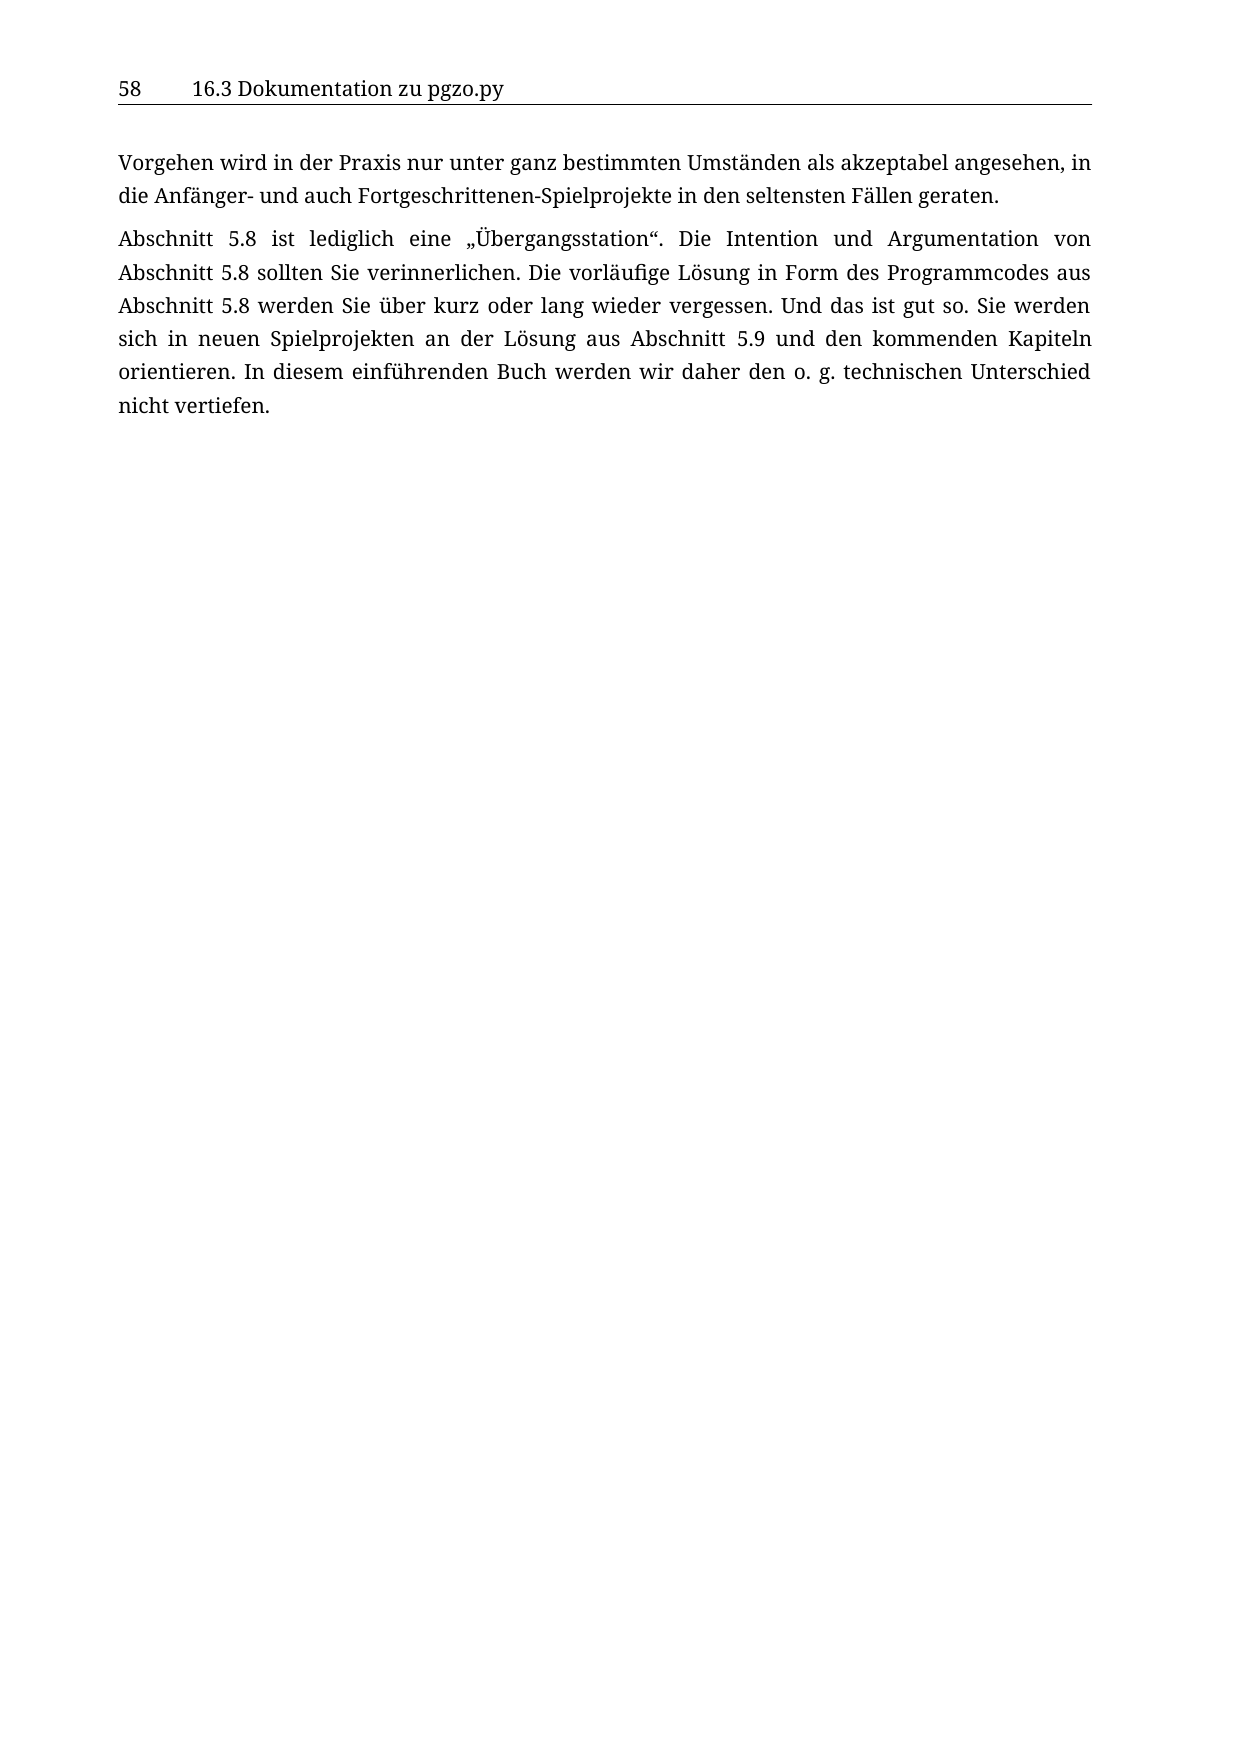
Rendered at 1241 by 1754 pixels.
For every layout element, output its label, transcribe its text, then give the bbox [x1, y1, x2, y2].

text Abschnitt 5.8 ist lediglich eine „Übergangsstation“. Die Intention und Argumentation von Abschnitt 5.8 sollten Sie verinnerlichen. Die vorläufige Lösung in Form des Programmcodes aus Abschnitt 5.8 werden Sie über kurz oder lang wieder vergessen. Und das ist gut so. Sie werden sich in neuen Spielprojekten an der Lösung aus Abschnitt 5.9 und den kommenden Kapiteln orientieren. In diesem einführenden Buch werden wir daher den o. g. technischen Unterschied nicht vertiefen. [118, 224, 1092, 419]
